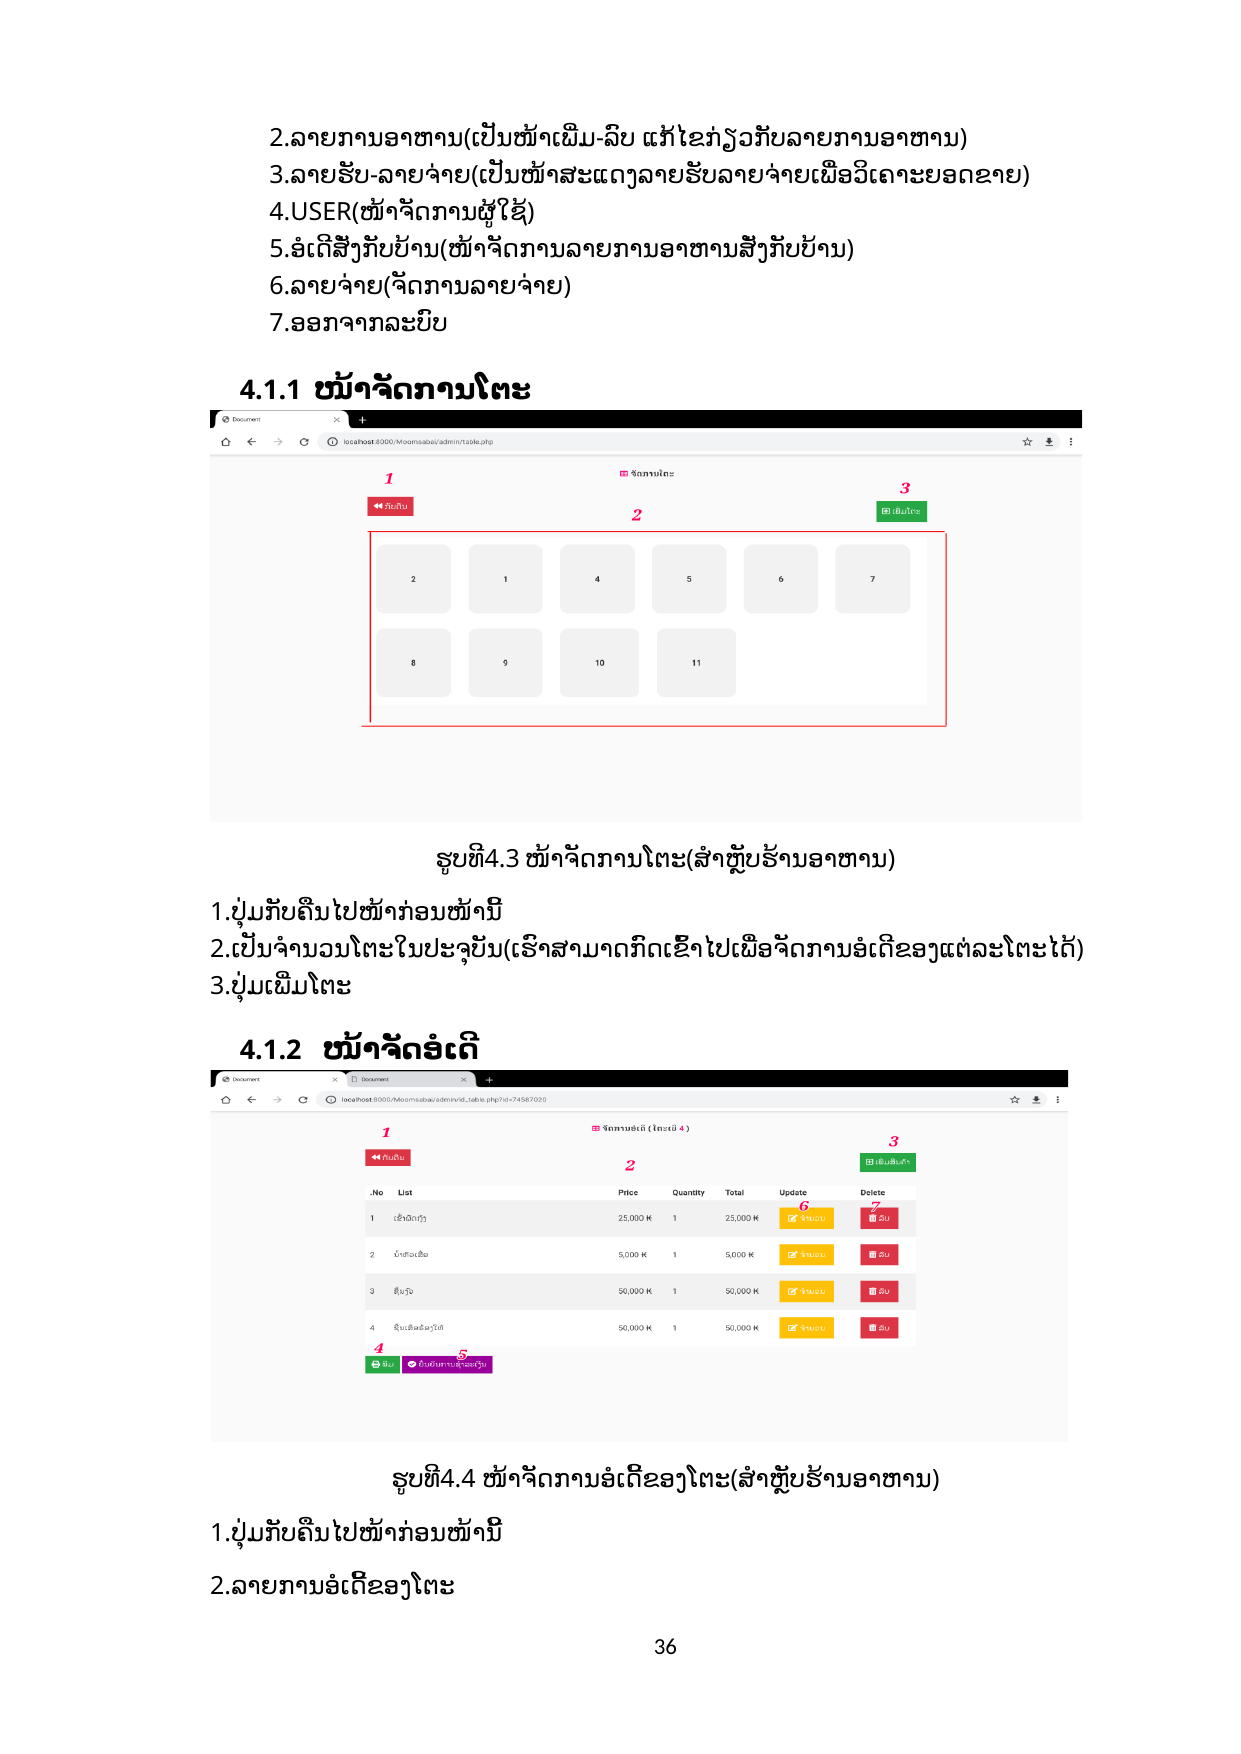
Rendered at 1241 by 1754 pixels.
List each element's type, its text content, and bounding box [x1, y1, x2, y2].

text 5.ອໍເດີສັ່ງກັບບ້ານ(ໜ້າຈັດການລາຍການອາຫານສັ່ງກັບບ້ານ) [210, 231, 1120, 265]
text 3.ລາຍຮັບ-ລາຍຈ່າຍ(ເປັນໜ້າສະແດງລາຍຮັບລາຍຈ່າຍເພື່ອວິເຄາະຍອດຂາຍ) [210, 157, 1120, 191]
text ຮູບທີ4.4 ໜ້າຈັດການອໍເດີ້ຂອງໂຕະ(ສຳຫຼັບຮ້ານອາຫານ) [210, 1461, 1120, 1495]
picture [210, 410, 1083, 822]
subtitle ໜ້າຈັດອໍເດີ [239, 1031, 1120, 1067]
subtitle ໜ້າຈັດການໂຕະ [239, 370, 1120, 407]
text 3.ປຸ່ມເພີ່ມໂຕະ [210, 967, 1120, 1001]
text 6.ລາຍຈ່າຍ(ຈັດການລາຍຈ່າຍ) [210, 267, 1120, 301]
text 2.ລາຍການອາຫານ(ເປັນໜ້າເພີ່ມ-ລົບ ແກ້ໄຂກ່ຽວກັບລາຍການອາຫານ) [210, 120, 1120, 154]
text 4.USER(ໜ້າຈັດການຜູ້ໃຊ້) [210, 194, 1120, 228]
text 2.ເປັນຈຳນວນໂຕະໃນປະຈຸບັນ(ເຮົາສາມາດກົດເຂົ້າໄປເພື່ອຈັດການອໍເດີຂອງແຕ່ລະໂຕະໄດ້) [210, 931, 1120, 964]
text 7.ອອກຈາກລະບົບ [210, 304, 1120, 338]
picture [210, 1070, 1069, 1442]
text 1.ປຸ່ມກັບຄືນໄປໜ້າກ່ອນໜ້ານີ້ [210, 1514, 1120, 1548]
text ຮູບທີ4.3ໜ້າຈັດການໂຕະ(ສຳຫຼັບຮ້ານອາຫານ) [210, 840, 1120, 874]
text 2.ລາຍການອໍເດີ້້ຂອງໂຕະ [210, 1568, 1120, 1602]
text 1.ປຸ່ມກັບຄືນໄປໜ້າກ່ອນໜ້ານີ້ [210, 894, 1120, 928]
